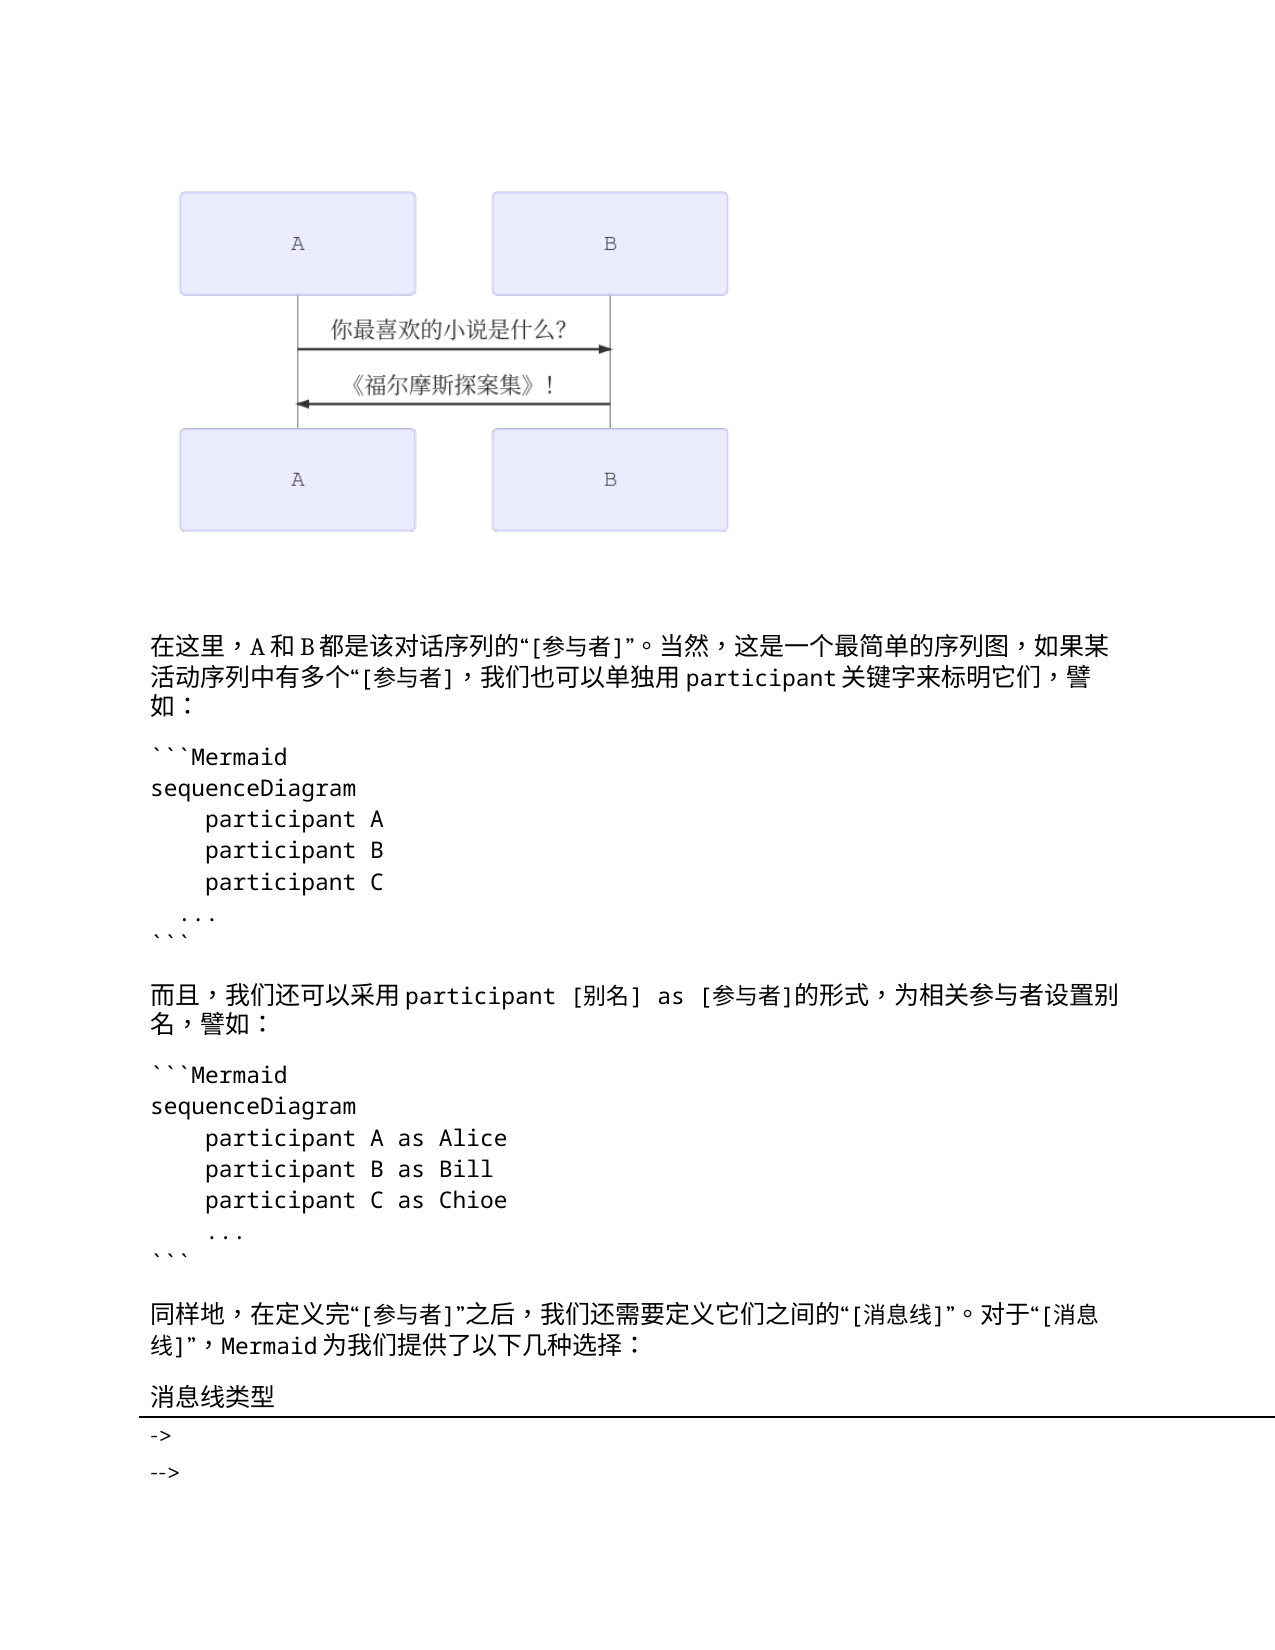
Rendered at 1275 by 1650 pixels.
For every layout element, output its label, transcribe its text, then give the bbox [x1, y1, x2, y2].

text ```Mermaid sequenceDiagram participant A participant B participant C ... ``` [150, 741, 1125, 959]
text 在这里，A和B都是该对话序列的“[参与者]”。当然，这是一个最简单的序列图，如果某活动序列中有多个“[参与者]，我们也可以单独用participant关键字来标明它们，譬如： [150, 631, 1125, 722]
text 同样地，在定义完“[参与者]”之后，我们还需要定义它们之间的“[消息线]”。对于“[消息线]”，Mermaid为我们提供了以下几种选择： [150, 1298, 1125, 1361]
table_header 消息线类型 [139, 1380, 1275, 1416]
text ```Mermaid sequenceDiagram participant A as Alice participant B as Bill participant C as Chioe ... ``` [150, 1059, 1125, 1278]
table_cell --> [139, 1454, 1275, 1490]
picture [168, 150, 740, 563]
table_cell -> [139, 1418, 1275, 1454]
text 而且，我们还可以采用participant [别名] as [参与者]的形式，为相关参与者设置别名，譬如： [150, 980, 1125, 1040]
